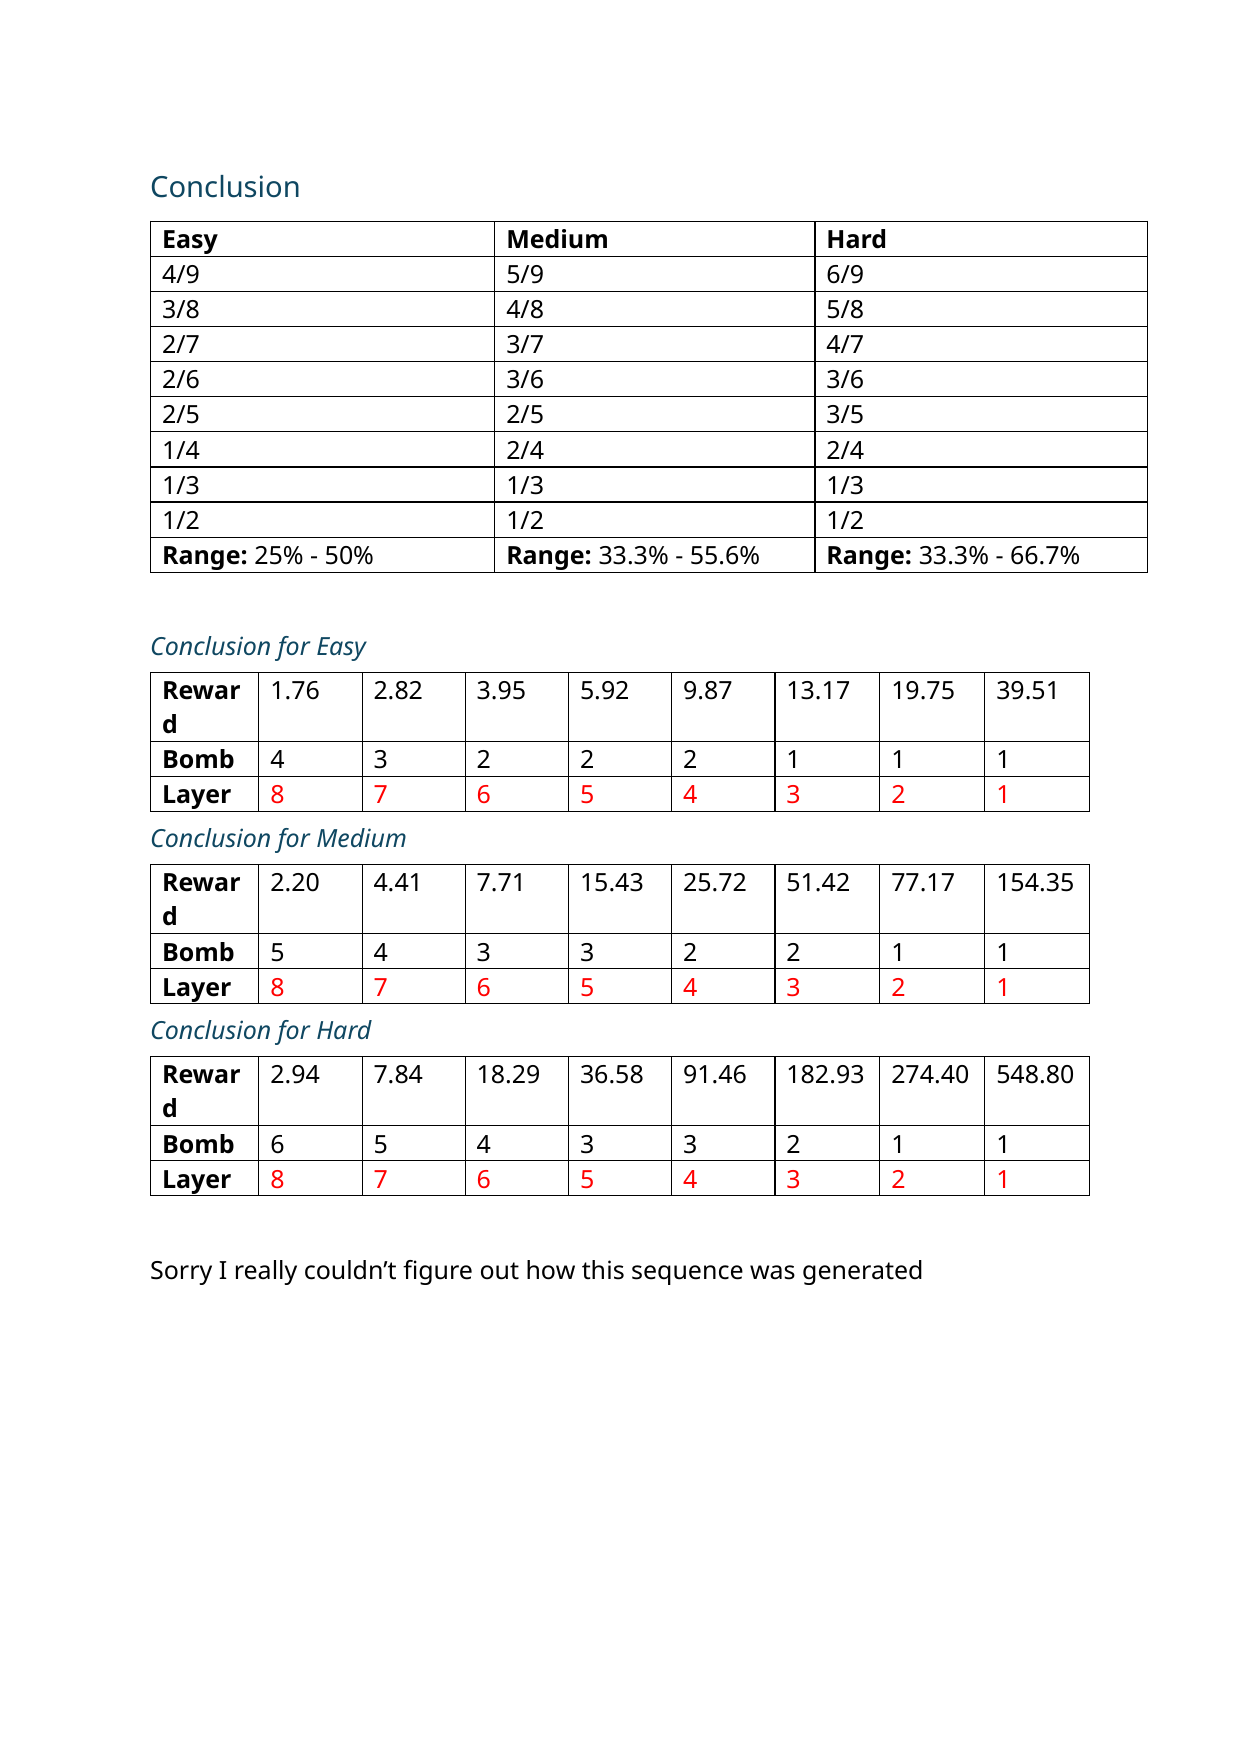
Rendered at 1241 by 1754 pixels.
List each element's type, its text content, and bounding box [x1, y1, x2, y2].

table_cell Layer [151, 1161, 258, 1195]
table_cell 6 [466, 1161, 568, 1195]
table_cell Bomb [151, 934, 258, 968]
table_header 15.43 [569, 865, 671, 933]
table_header Reward [151, 865, 258, 933]
table_header 7.71 [466, 865, 568, 933]
subtitle Conclusion for Medium [150, 821, 1090, 855]
table_cell 1 [985, 1161, 1089, 1195]
table_header Reward [151, 673, 258, 741]
table_cell 4 [363, 934, 465, 968]
table_cell 2/5 [151, 397, 494, 431]
table_cell 2 [776, 1126, 879, 1160]
table_header 18.29 [466, 1057, 568, 1125]
table_cell 4/9 [151, 257, 494, 291]
table_header 1.76 [259, 673, 362, 741]
table_cell 4 [672, 1161, 774, 1195]
table_cell 3/8 [151, 292, 494, 326]
table_cell 5 [363, 1126, 465, 1160]
table_cell 2 [672, 934, 774, 968]
table_cell 2 [466, 742, 568, 776]
table_cell 2/6 [151, 362, 494, 396]
table_header 7.84 [363, 1057, 465, 1125]
table_cell 5/8 [816, 292, 1147, 326]
table_cell 5 [569, 969, 671, 1003]
table_cell 1/2 [151, 503, 494, 537]
table_cell 3 [466, 934, 568, 968]
table_cell 8 [259, 1161, 362, 1195]
table_cell 3 [363, 742, 465, 776]
table_cell 4 [259, 742, 362, 776]
table_cell 4/8 [495, 292, 814, 326]
table_header 182.93 [776, 1057, 879, 1125]
table_cell 1/4 [151, 432, 494, 466]
table_cell 1 [880, 1126, 984, 1160]
table_cell 2 [672, 742, 774, 776]
table_cell 2 [880, 969, 984, 1003]
table_cell 1/2 [495, 503, 814, 537]
table_header Hard [816, 222, 1147, 256]
table_header 2.94 [259, 1057, 362, 1125]
table_cell 1 [985, 969, 1089, 1003]
table_header Medium [495, 222, 814, 256]
table_cell 2 [880, 1161, 984, 1195]
table_cell Layer [151, 969, 258, 1003]
table_cell 4 [466, 1126, 568, 1160]
table_cell 3/6 [495, 362, 814, 396]
table_cell 2/5 [495, 397, 814, 431]
table_header 154.35 [985, 865, 1089, 933]
table_cell 1 [985, 777, 1089, 811]
table_header Reward [151, 1057, 258, 1125]
table_cell Range: 33.3% - 66.7% [816, 538, 1147, 572]
table_cell 1 [985, 742, 1089, 776]
subtitle Conclusion for Easy [150, 628, 1090, 663]
table_cell 6/9 [816, 257, 1147, 291]
table_header 51.42 [776, 865, 879, 933]
table_cell 5 [569, 1161, 671, 1195]
table_cell 2/4 [816, 432, 1147, 466]
table_cell 1 [880, 742, 984, 776]
table_cell 1 [985, 1126, 1089, 1160]
table_header 3.95 [466, 673, 568, 741]
table_header 9.87 [672, 673, 774, 741]
table_cell 3 [569, 934, 671, 968]
table_cell 7 [363, 1161, 465, 1195]
table_header 19.75 [880, 673, 984, 741]
table_cell 7 [363, 969, 465, 1003]
table_header 2.82 [363, 673, 465, 741]
table_cell 2/7 [151, 327, 494, 361]
table_cell 2 [776, 934, 879, 968]
table_cell 7 [363, 777, 465, 811]
table_cell 6 [466, 777, 568, 811]
table_cell Bomb [151, 742, 258, 776]
subtitle Conclusion for Hard [150, 1013, 1090, 1047]
table_header 274.40 [880, 1057, 984, 1125]
table_header 36.58 [569, 1057, 671, 1125]
table_cell 3/7 [495, 327, 814, 361]
table_header 548.80 [985, 1057, 1089, 1125]
table_cell 5 [259, 934, 362, 968]
subtitle Conclusion [150, 167, 1090, 206]
table_cell 5 [569, 777, 671, 811]
table_cell 2 [569, 742, 671, 776]
table_cell Range: 25% - 50% [151, 538, 494, 572]
table_cell 2 [880, 777, 984, 811]
table_cell 1/2 [816, 503, 1147, 537]
table_header 91.46 [672, 1057, 774, 1125]
table_cell 1/3 [151, 468, 494, 501]
table_cell 3 [776, 1161, 879, 1195]
table_header 39.51 [985, 673, 1089, 741]
table_header 2.20 [259, 865, 362, 933]
table_cell 1 [880, 934, 984, 968]
table_cell 3/6 [816, 362, 1147, 396]
table_header 13.17 [776, 673, 879, 741]
table_cell 1 [776, 742, 879, 776]
table_cell 5/9 [495, 257, 814, 291]
table_cell Bomb [151, 1126, 258, 1160]
table_cell 6 [259, 1126, 362, 1160]
text Sorry I really couldn’t figure out how this sequence was generated [150, 1252, 1090, 1286]
table_cell 1 [985, 934, 1089, 968]
table_cell 4 [672, 969, 774, 1003]
table_cell 4 [672, 777, 774, 811]
table_cell 3 [776, 777, 879, 811]
table_cell 2/4 [495, 432, 814, 466]
table_header 25.72 [672, 865, 774, 933]
table_cell 8 [259, 969, 362, 1003]
table_header 4.41 [363, 865, 465, 933]
table_cell 8 [259, 777, 362, 811]
table_cell Layer [151, 777, 258, 811]
table_cell Range: 33.3% - 55.6% [495, 538, 814, 572]
table_cell 3 [569, 1126, 671, 1160]
table_cell 6 [466, 969, 568, 1003]
table_cell 1/3 [495, 468, 814, 501]
table_cell 3 [776, 969, 879, 1003]
table_header 77.17 [880, 865, 984, 933]
table_cell 4/7 [816, 327, 1147, 361]
table_cell 3/5 [816, 397, 1147, 431]
table_header Easy [151, 222, 494, 256]
table_header 5.92 [569, 673, 671, 741]
table_cell 3 [672, 1126, 774, 1160]
table_cell 1/3 [816, 468, 1147, 501]
